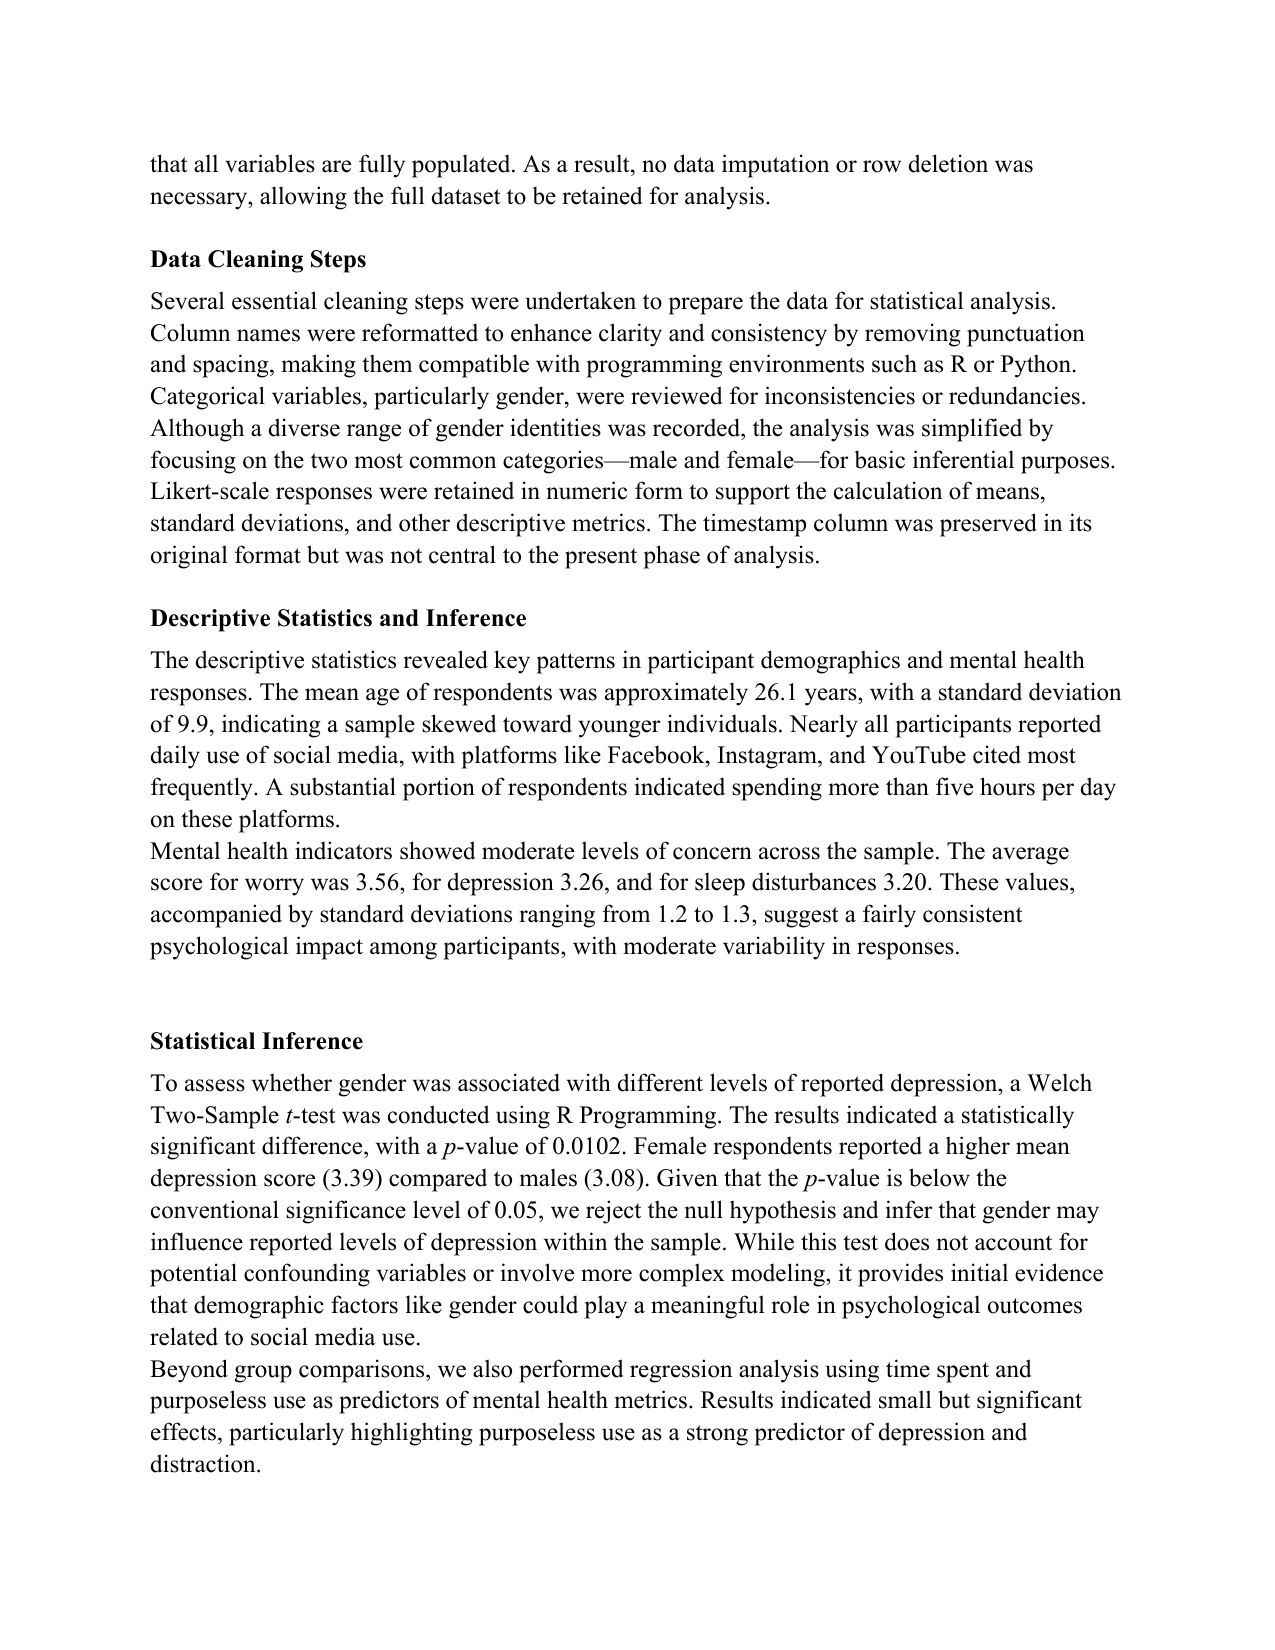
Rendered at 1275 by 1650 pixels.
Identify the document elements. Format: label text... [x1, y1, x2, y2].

text To assess whether gender was associated with different levels of reported depression, a Welch Two-Sample t-test was conducted using R Programming. The results indicated a statistically significant difference, with a p-value of 0.0102. Female respondents reported a higher mean depression score (3.39) compared to males (3.08). Given that the p-value is below the conventional significance level of 0.05, we reject the null hypothesis and infer that gender may influence reported levels of depression within the sample. While this test does not account for potential confounding variables or involve more complex modeling, it provides initial evidence that demographic factors like gender could play a meaningful role in psychological outcomes related to social media use. [150, 1069, 1125, 1351]
text Data Cleaning Steps [150, 245, 1125, 273]
text The descriptive statistics revealed key patterns in participant demographics and mental health responses. The mean age of respondents was approximately 26.1 years, with a standard deviation of 9.9, indicating a sample skewed toward younger individuals. Nearly all participants reported daily use of social media, with platforms like Facebook, Instagram, and YouTube cited most frequently. A substantial portion of respondents indicated spending more than five hours per day on these platforms. [150, 646, 1125, 833]
text Mental health indicators showed moderate levels of concern across the sample. The average score for worry was 3.56, for depression 3.26, and for sleep disturbances 3.20. These values, accompanied by standard deviations ranging from 1.2 to 1.3, suggest a fairly consistent psychological impact among participants, with moderate variability in responses. [150, 837, 1125, 960]
text Beyond group comparisons, we also performed regression analysis using time spent and purposeless use as predictors of mental health metrics. Results indicated small but significant effects, particularly highlighting purposeless use as a strong predictor of depression and distraction. [150, 1355, 1125, 1478]
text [150, 150, 1125, 209]
text Descriptive Statistics and Inference [150, 604, 1125, 632]
text Several essential cleaning steps were undertaken to prepare the data for statistical analysis. Column names were reformatted to enhance clarity and consistency by removing punctuation and spacing, making them compatible with programming environments such as R or Python. Categorical variables, particularly gender, were reviewed for inconsistencies or redundancies. Although a diverse range of gender identities was recorded, the analysis was simplified by focusing on the two most common categories—male and female—for basic inferential purposes. Likert-scale responses were retained in numeric form to support the calculation of means, standard deviations, and other descriptive metrics. The timestamp column was preserved in its original format but was not central to the present phase of analysis. [150, 287, 1125, 569]
text Statistical Inference [150, 1027, 1125, 1055]
